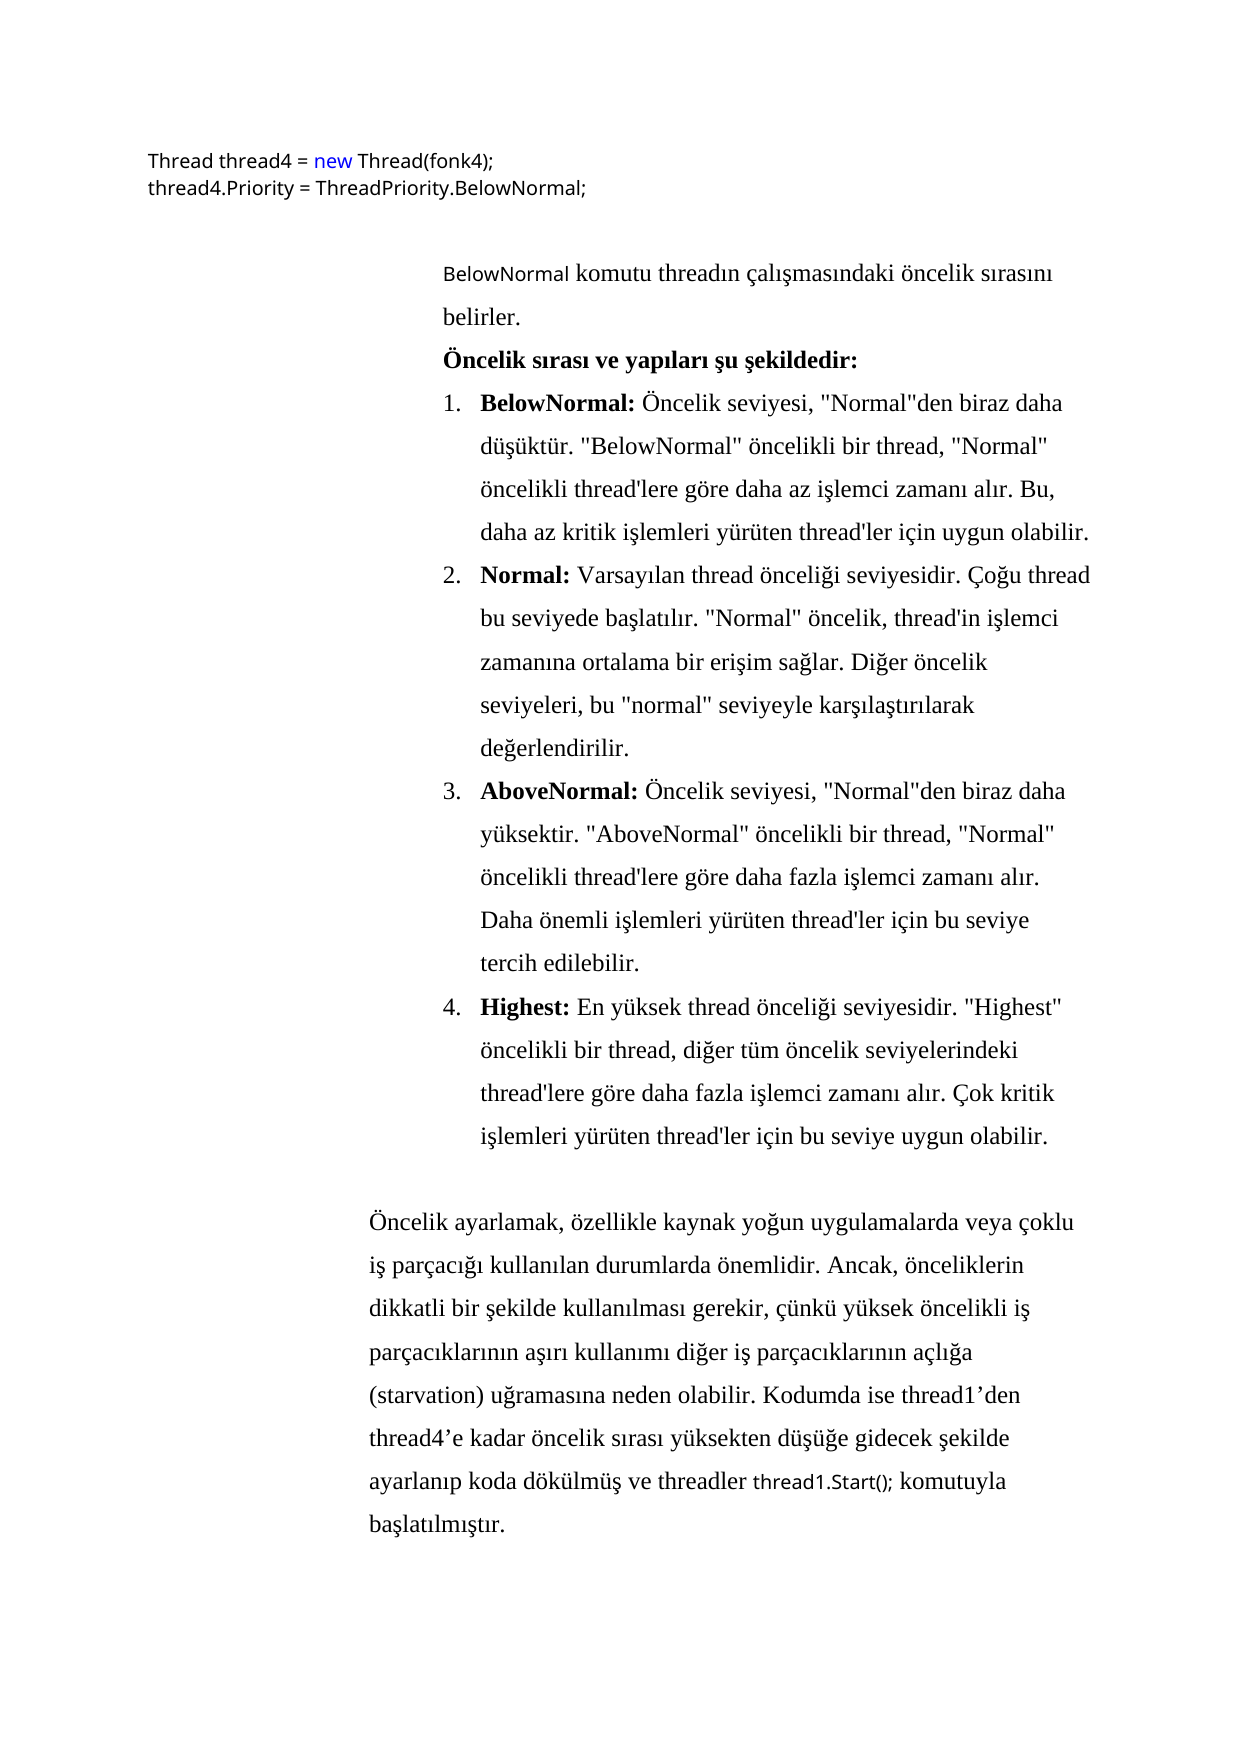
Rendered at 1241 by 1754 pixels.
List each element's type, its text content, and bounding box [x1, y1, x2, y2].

text BelowNormal komutu threadın çalışmasındaki öncelik sırasını belirler. [443, 258, 1093, 330]
text Öncelik ayarlamak, özellikle kaynak yoğun uygulamalarda veya çoklu iş parçacığı kullanılan durumlarda önemlidir. Ancak, önceliklerin dikkatli bir şekilde kullanılması gerekir, çünkü yüksek öncelikli iş parçacıklarının aşırı kullanımı diğer iş parçacıklarının açlığa (starvation) uğramasına neden olabilir. Kodumda ise thread1’den thread4’e kadar öncelik sırası yüksekten düşüğe gidecek şekilde ayarlanıp koda dökülmüş ve threadler thread1.Start(); komutuyla başlatılmıştır. [369, 1207, 1093, 1538]
list AboveNormal: Öncelik seviyesi, "Normal"den biraz daha yüksektir. "AboveNormal" öncelikli bir thread, "Normal" öncelikli thread'lere göre daha fazla işlemci zamanı alır. Daha önemli işlemleri yürüten thread'ler için bu seviye tercih edilebilir. [443, 776, 1093, 977]
text Thread thread4 = new Thread(fonk4); [148, 148, 1093, 174]
list Normal: Varsayılan thread önceliği seviyesidir. Çoğu thread bu seviyede başlatılır. "Normal" öncelik, thread'in işlemci zamanına ortalama bir erişim sağlar. Diğer öncelik seviyeleri, bu "normal" seviyeyle karşılaştırılarak değerlendirilir. [443, 560, 1093, 762]
list Highest: En yüksek thread önceliği seviyesidir. "Highest" öncelikli bir thread, diğer tüm öncelik seviyelerindeki thread'lere göre daha fazla işlemci zamanı alır. Çok kritik işlemleri yürüten thread'ler için bu seviye uygun olabilir. [443, 992, 1093, 1150]
text thread4.Priority = ThreadPriority.BelowNormal; [148, 174, 1093, 202]
text Öncelik sırası ve yapıları şu şekildedir: [369, 345, 1093, 373]
list BelowNormal: Öncelik seviyesi, "Normal"den biraz daha düşüktür. "BelowNormal" öncelikli bir thread, "Normal" öncelikli thread'lere göre daha az işlemci zamanı alır. Bu, daha az kritik işlemleri yürüten thread'ler için uygun olabilir. [443, 388, 1093, 546]
